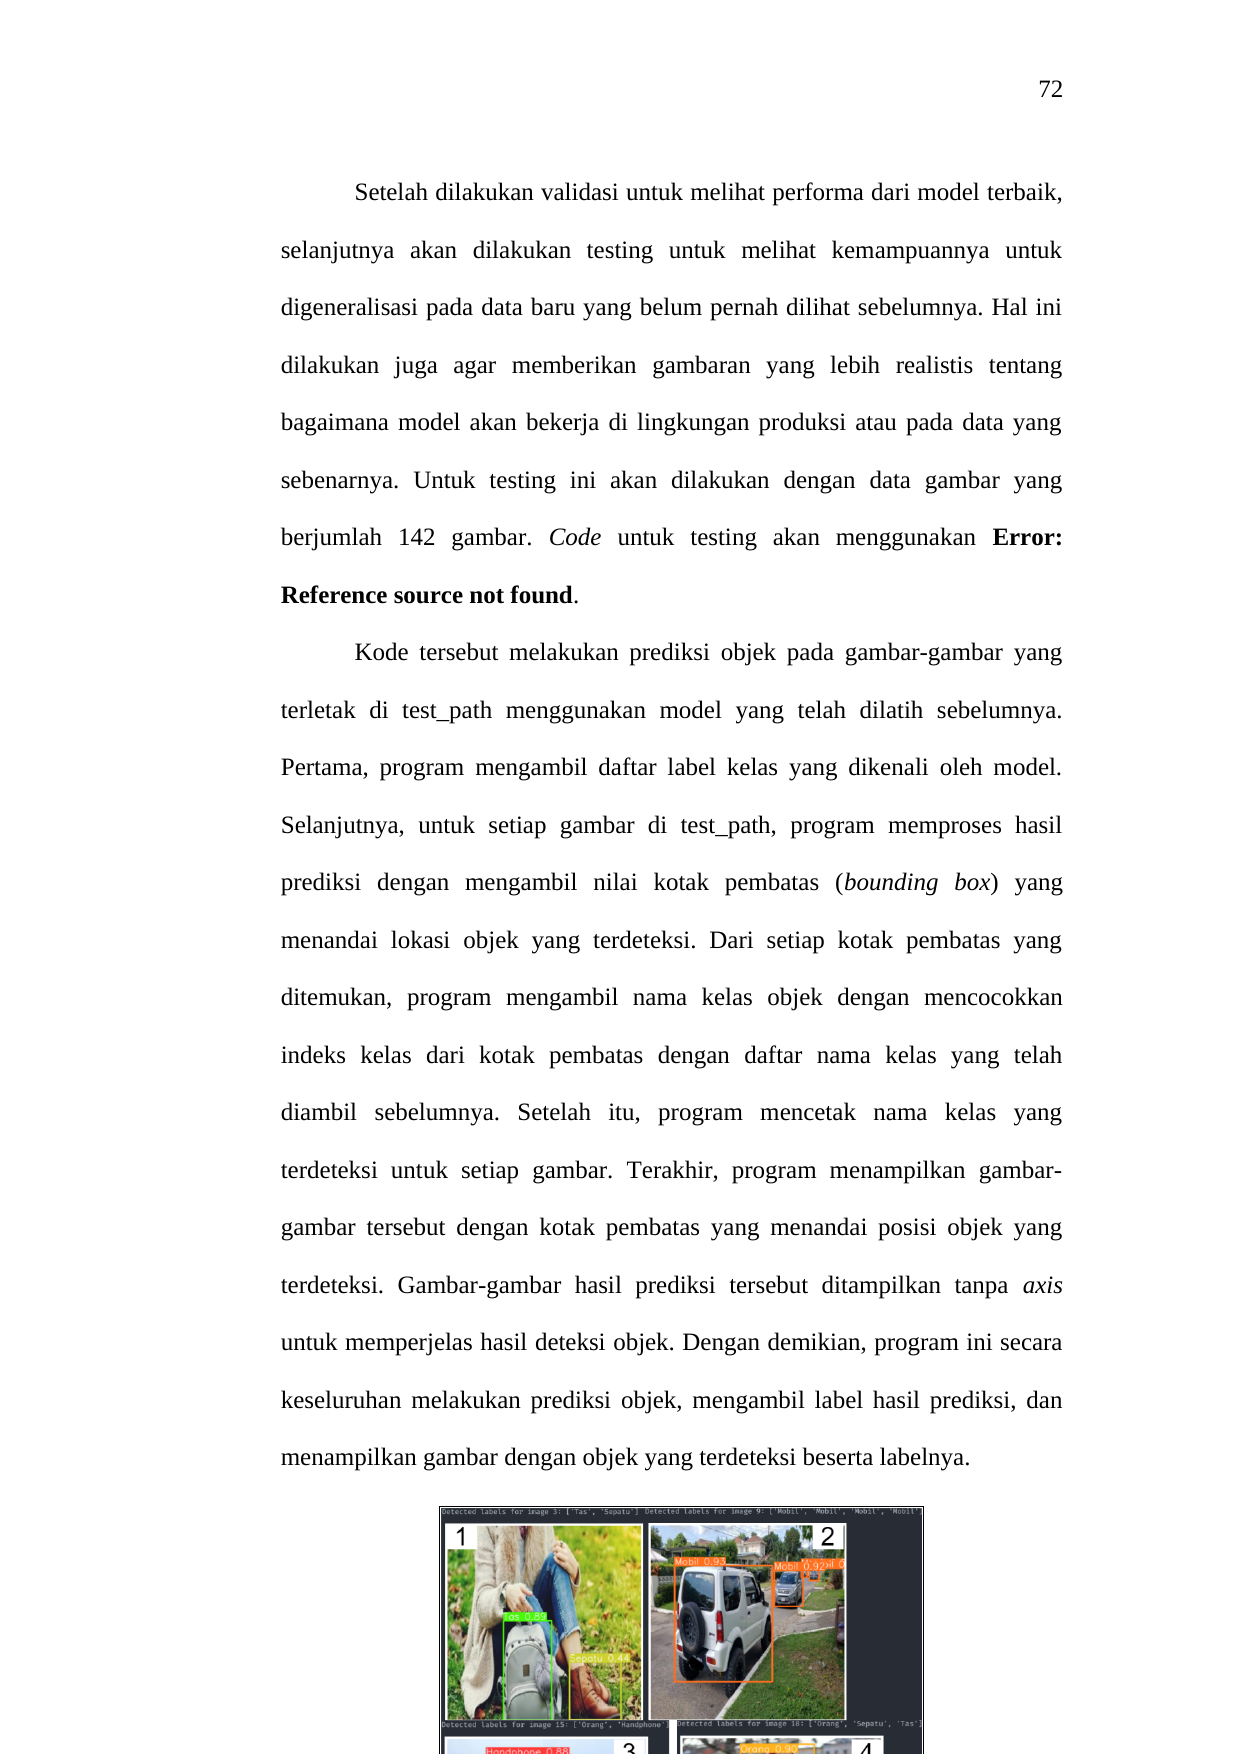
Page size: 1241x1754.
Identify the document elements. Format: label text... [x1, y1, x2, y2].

text Setelah dilakukan validasi untuk melihat performa dari model terbaik, selanjutnya akan dilakukan testing untuk melihat kemampuannya untuk digeneralisasi pada data baru yang belum pernah dilihat sebelumnya. Hal ini dilakukan juga agar memberikan gambaran yang lebih realistis tentang bagaimana model akan bekerja di lingkungan produksi atau pada data yang sebenarnya. Untuk testing ini akan dilakukan dengan data gambar yang berjumlah 142 gambar. Code untuk testing akan menggunakan Gambar 4. 29. [281, 177, 1063, 608]
picture [440, 1507, 923, 1754]
text Kode tersebut melakukan prediksi objek pada gambar-gambar yang terletak di test_path menggunakan model yang telah dilatih sebelumnya. Pertama, program mengambil daftar label kelas yang dikenali oleh model. Selanjutnya, untuk setiap gambar di test_path, program memproses hasil prediksi dengan mengambil nilai kotak pembatas (bounding box) yang menandai lokasi objek yang terdeteksi. Dari setiap kotak pembatas yang ditemukan, program mengambil nama kelas objek dengan mencocokkan indeks kelas dari kotak pembatas dengan daftar nama kelas yang telah diambil sebelumnya. Setelah itu, program mencetak nama kelas yang terdeteksi untuk setiap gambar. Terakhir, program menampilkan gambar-gambar tersebut dengan kotak pembatas yang menandai posisi objek yang terdeteksi. Gambar-gambar hasil prediksi tersebut ditampilkan tanpa axis untuk memperjelas hasil deteksi objek. Dengan demikian, program ini secara keseluruhan melakukan prediksi objek, mengambil label hasil prediksi, dan menampilkan gambar dengan objek yang terdeteksi beserta labelnya. [281, 637, 1063, 1471]
